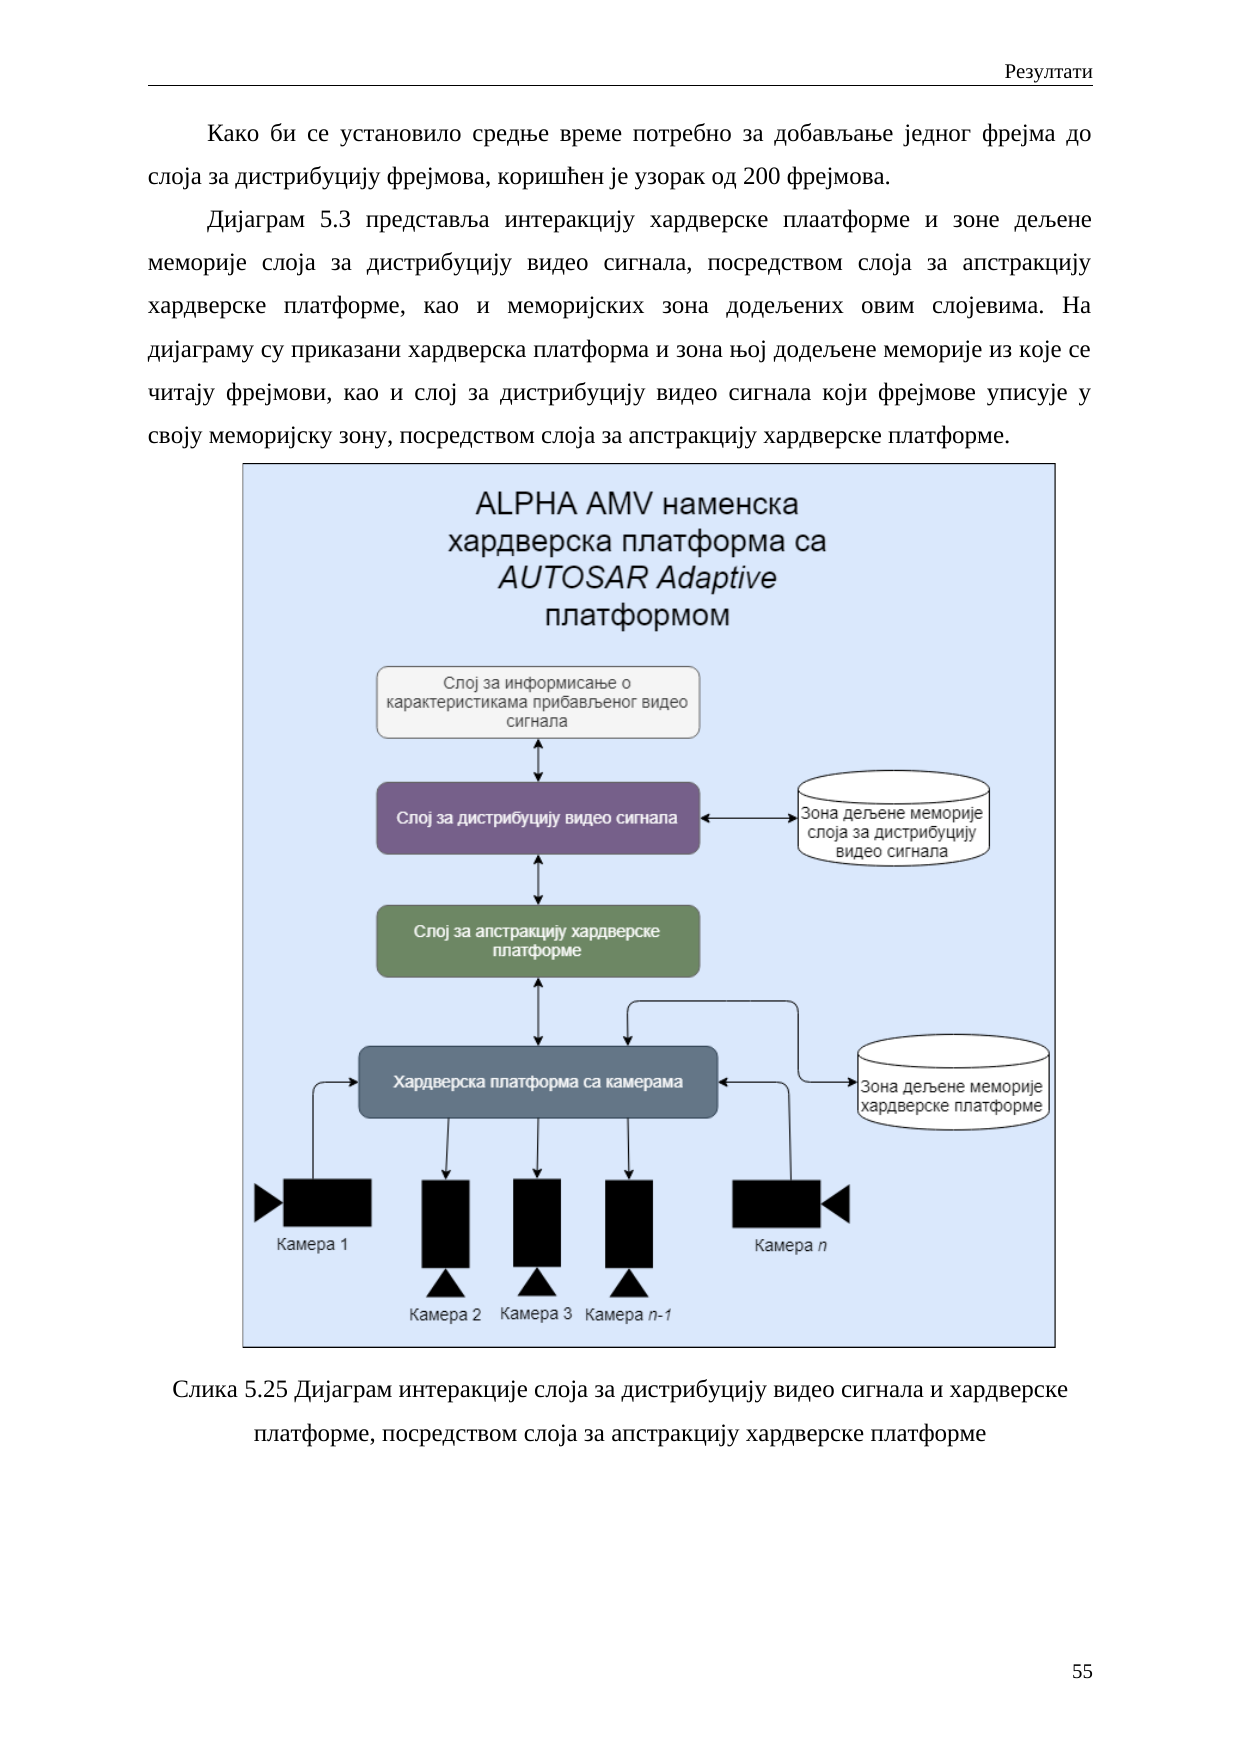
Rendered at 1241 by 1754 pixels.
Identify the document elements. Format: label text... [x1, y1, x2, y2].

picture [242, 463, 1057, 1348]
text Слика . Дијаграм интеракције слоја за дистрибуцију видео сигнала и хардверске платформе, посредством слоја за апстракцију хардверске платформе [148, 1374, 1093, 1446]
text Како би се установило средње време потребно за добављање једног фрејма до слоја за дистрибуцију фрејмова, коришћен је узорак од 200 фрејмова. [148, 118, 1093, 190]
text Дијаграм 5.3 представља интеракцију хардверске плаатформе и зоне дељене меморије слоја за дистрибуцију видео сигнала, посредством слоја за апстракцију хардверске платформе, као и меморијских зона додељених овим слојевима. На дијаграму су приказани хардверска платформа и зона њој додељене меморије из које се читају фрејмови, као и слој за дистрибуцију видео сигнала који фрејмове уписује у своју меморијску зону, посредством слоја за апстракцију хардверске платформе. [148, 204, 1093, 449]
